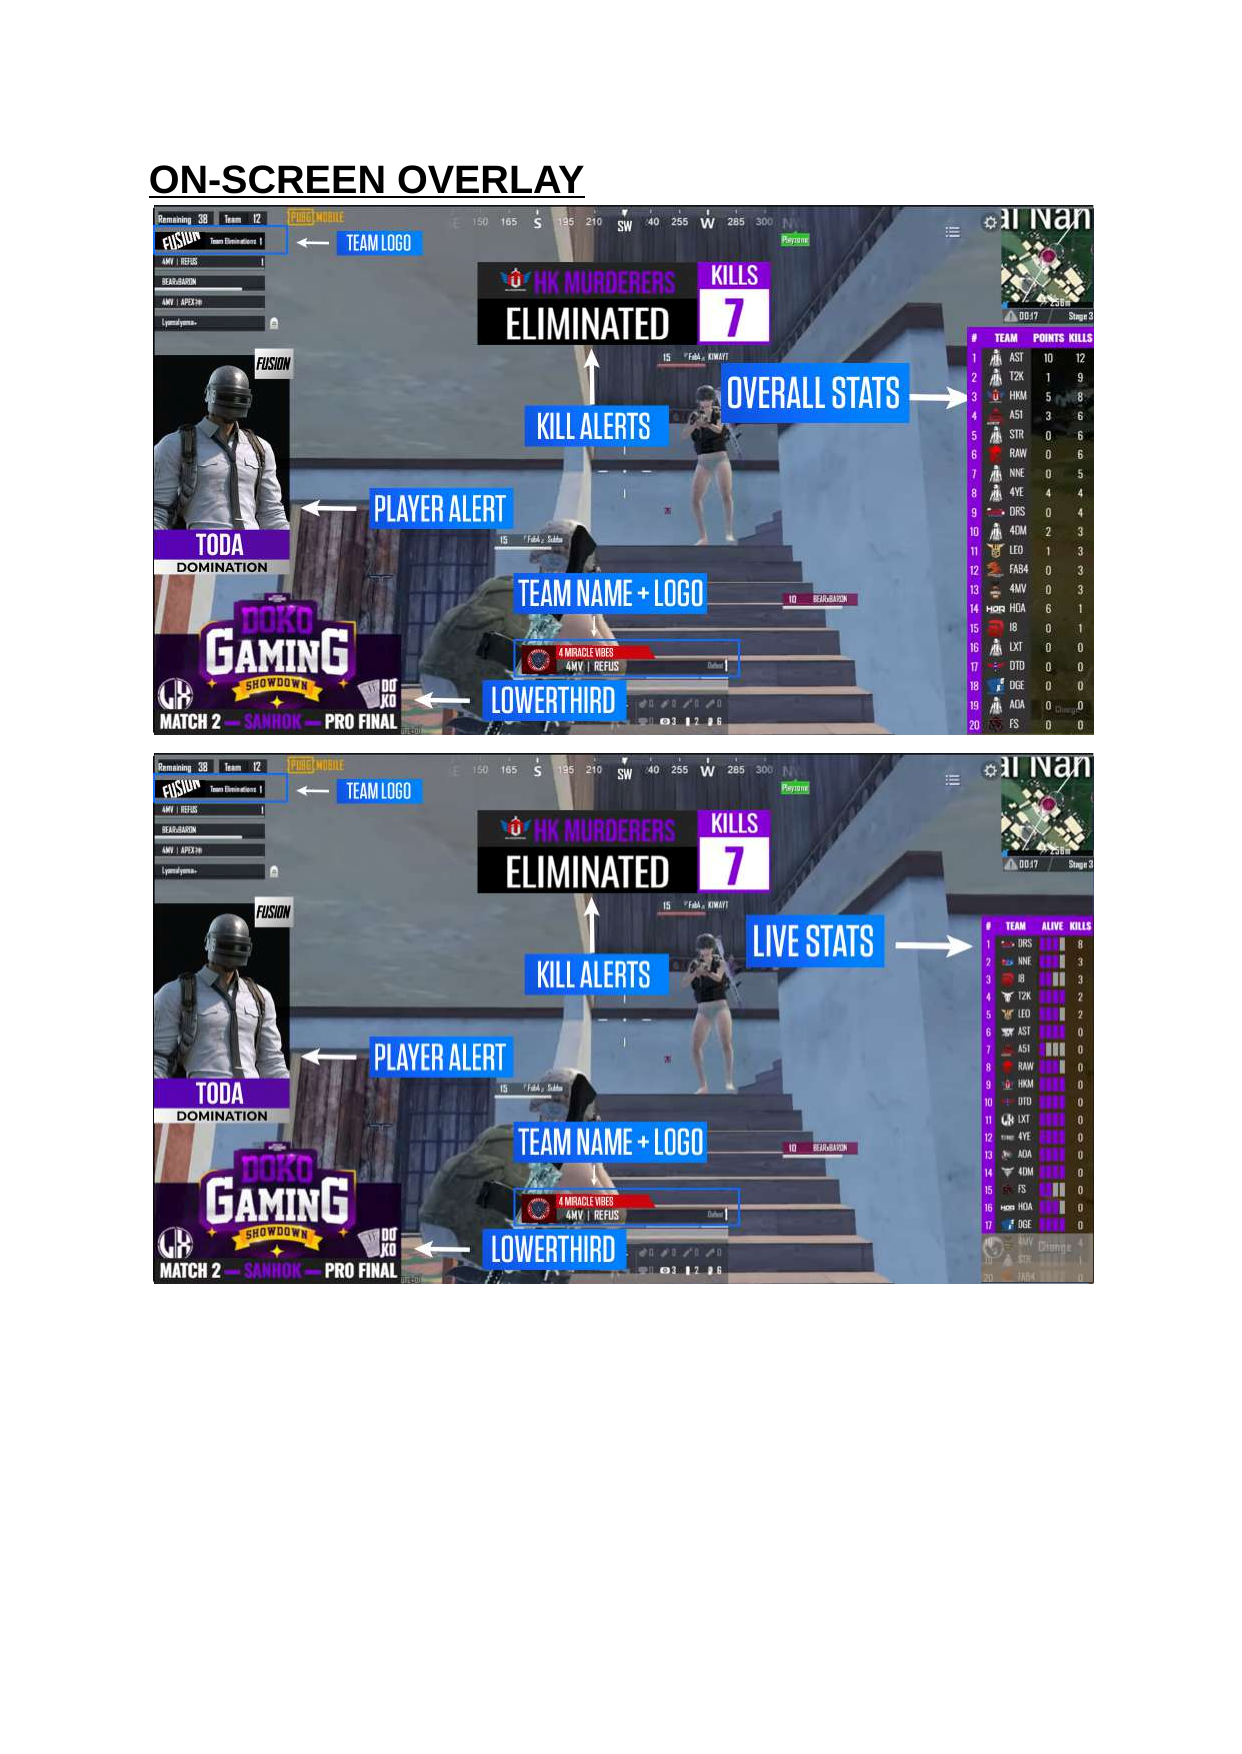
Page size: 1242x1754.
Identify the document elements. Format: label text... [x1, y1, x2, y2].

picture [153, 753, 1094, 1284]
picture [153, 205, 1094, 735]
subtitle ON-SCREEN OVERLAY [148, 156, 1065, 202]
